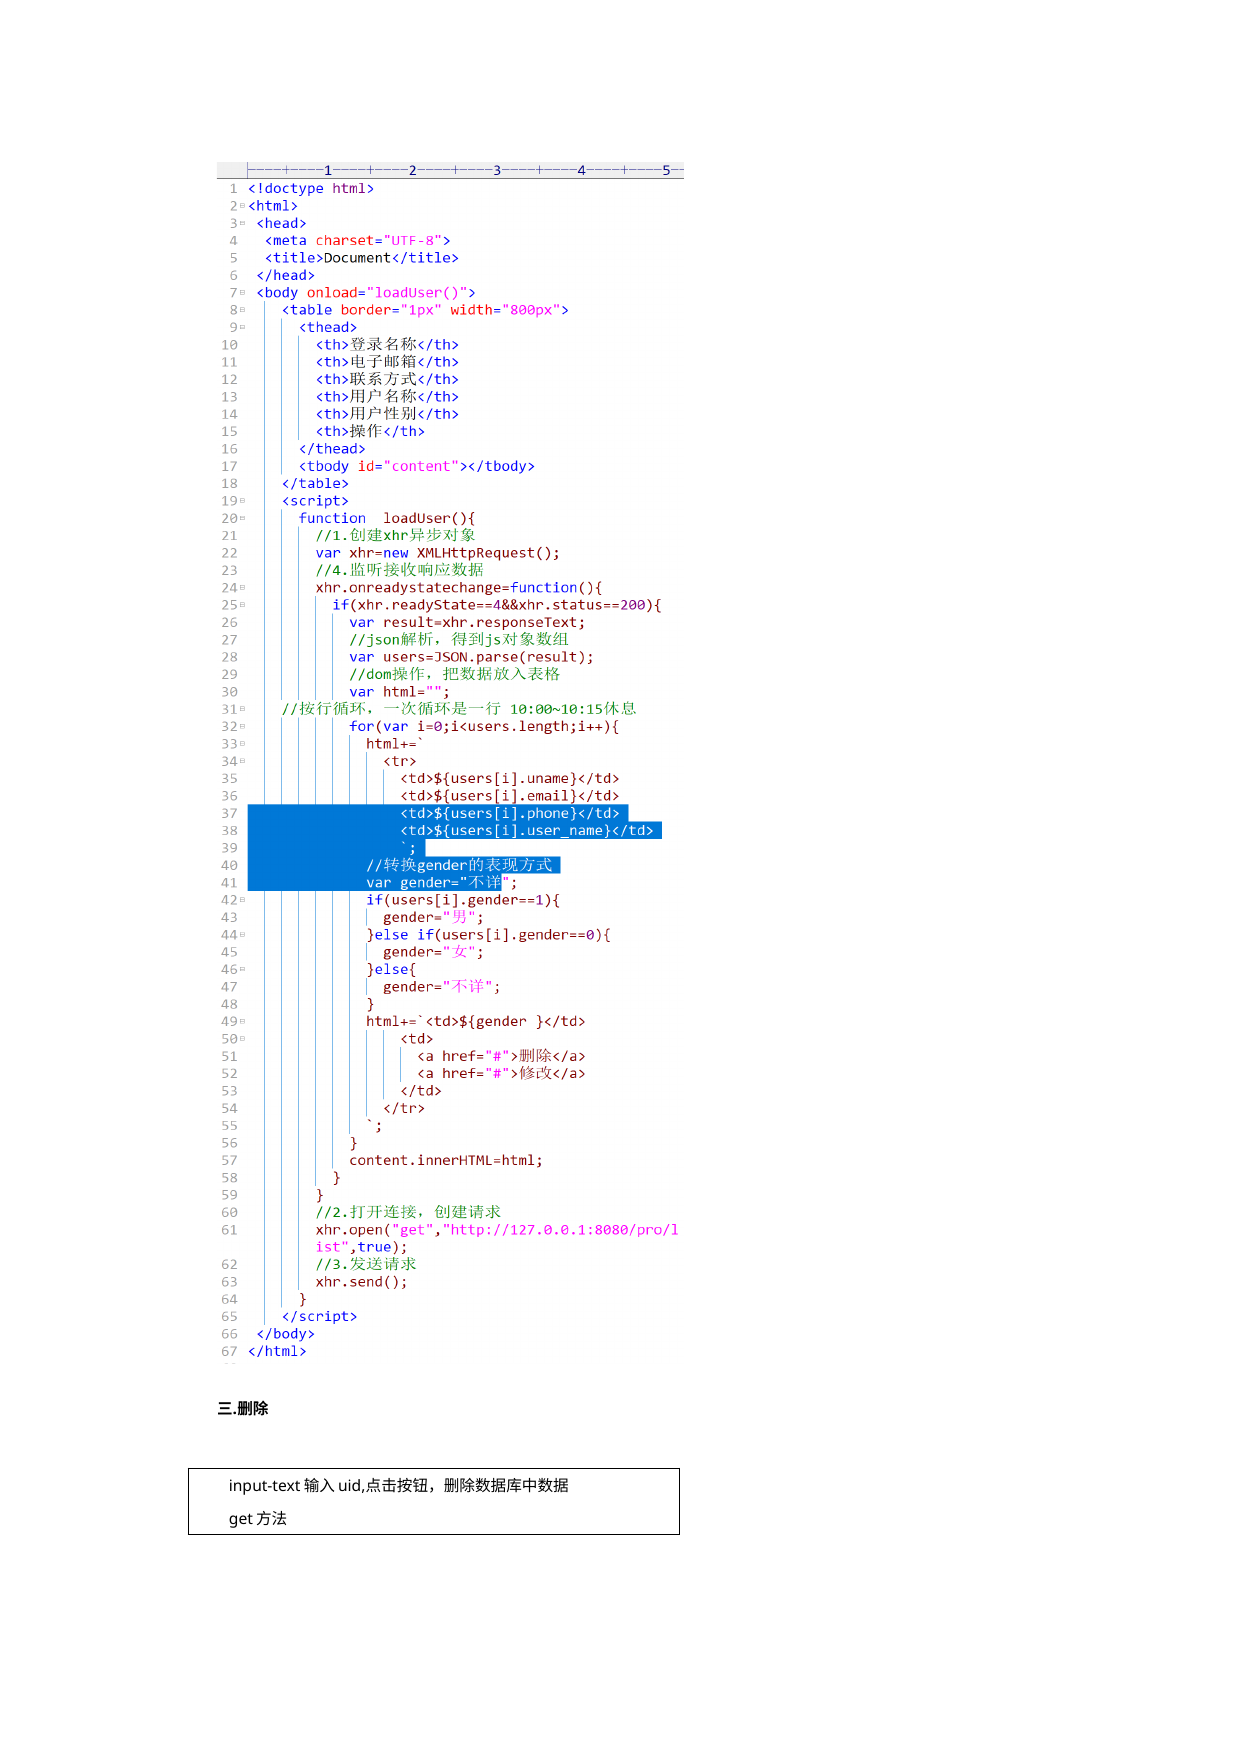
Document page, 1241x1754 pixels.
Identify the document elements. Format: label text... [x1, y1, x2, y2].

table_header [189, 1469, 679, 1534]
picture [216, 162, 684, 1364]
subtitle 三.删除 [217, 1392, 983, 1424]
